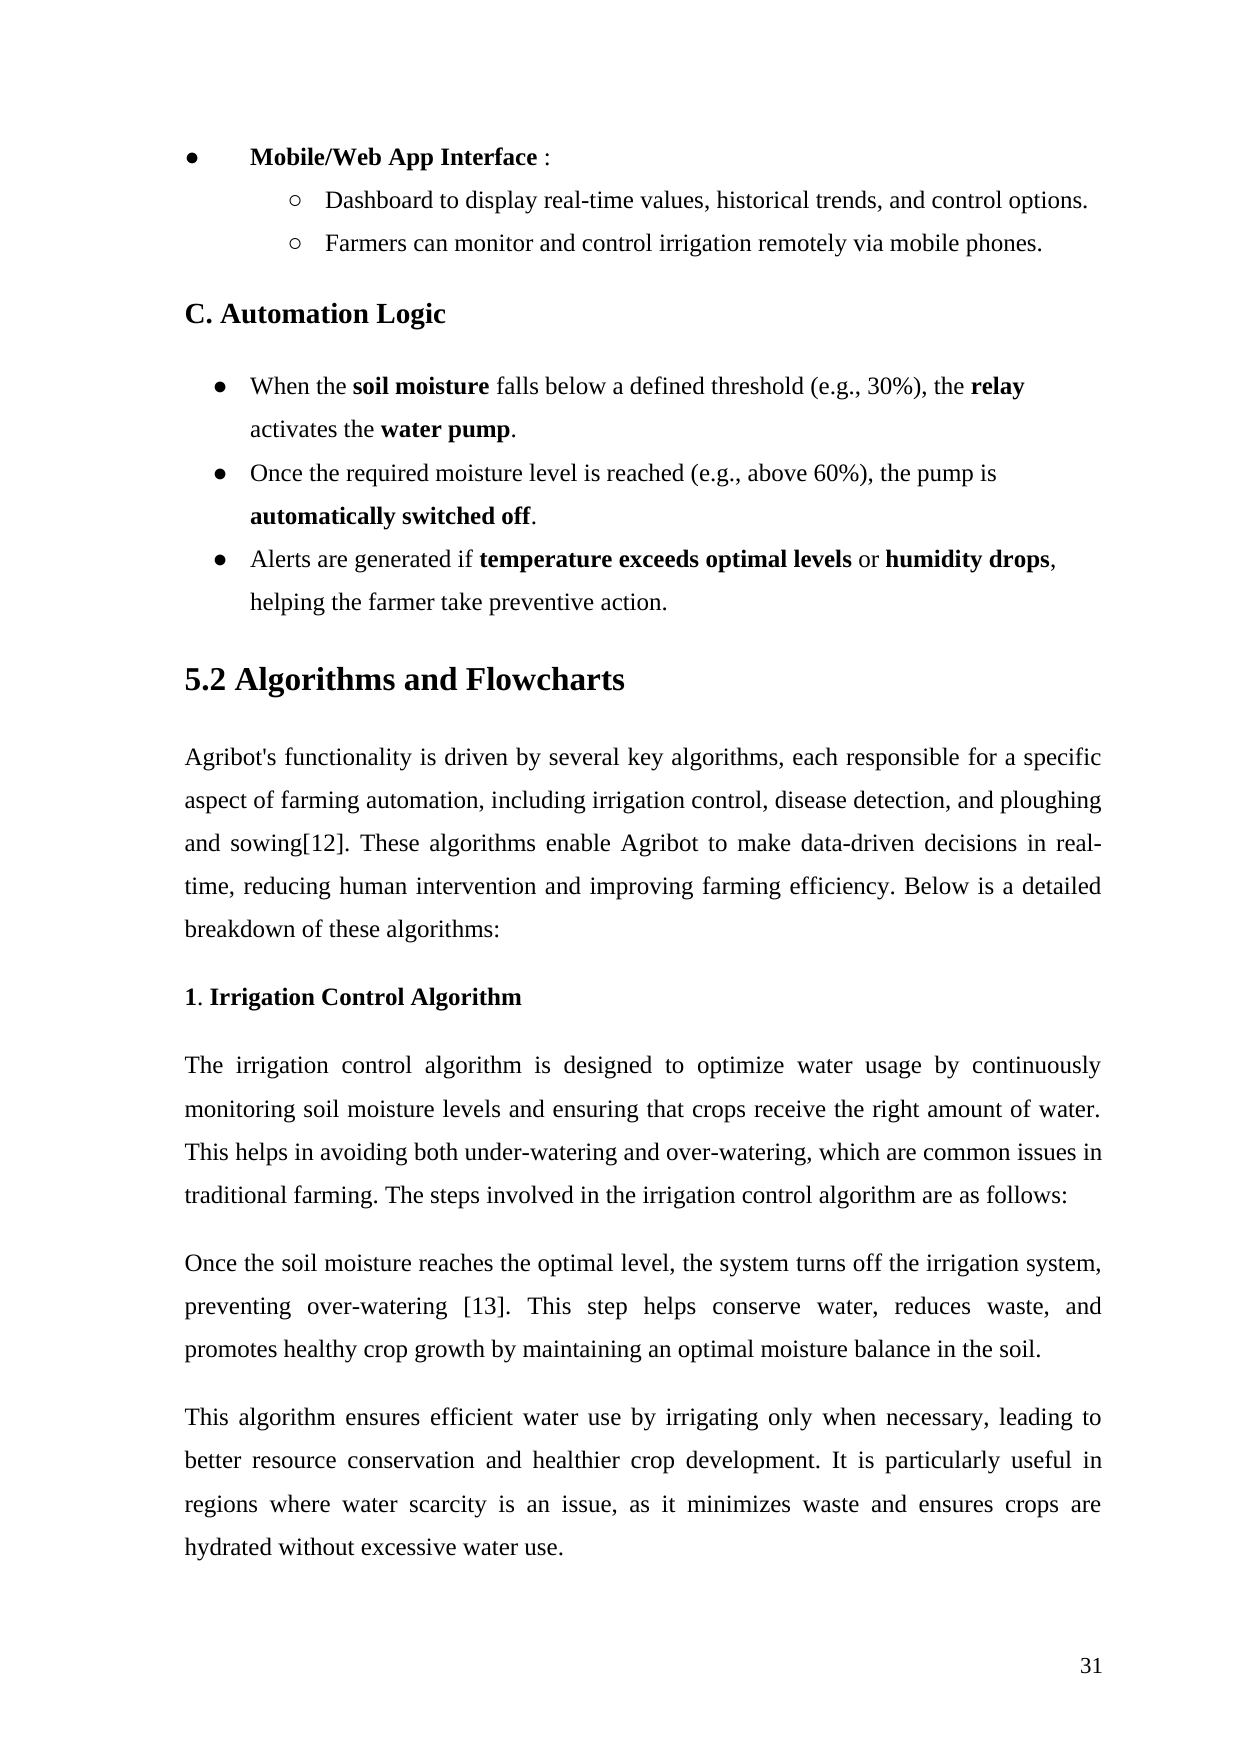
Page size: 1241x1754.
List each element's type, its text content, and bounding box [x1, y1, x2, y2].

list Farmers can monitor and control irrigation remotely via mobile phones. [287, 228, 1103, 257]
list When the soil moisture falls below a defined threshold (e.g., 30%), the relay activates the water pump. [212, 371, 1103, 443]
text This algorithm ensures efficient water use by irrigating only when necessary, leading to better resource conservation and healthier crop development. It is particularly useful in regions where water scarcity is an issue, as it minimizes waste and ensures crops are hydrated without excessive water use. [184, 1402, 1103, 1561]
list Dashboard to display real-time values, historical trends, and control options. [287, 185, 1103, 213]
subtitle C. Automation Logic [184, 296, 1103, 329]
list Alerts are generated if temperature exceeds optimal levels or humidity drops, helping the farmer take preventive action. [212, 544, 1103, 616]
subtitle 5.2 Algorithms and Flowcharts [184, 659, 1103, 698]
text Once the soil moisture reaches the optimal level, the system turns off the irrigation system, preventing over-watering [13]. This step helps conserve water, reduces waste, and promotes healthy crop growth by maintaining an optimal moisture balance in the soil. [184, 1248, 1103, 1363]
text Agribot's functionality is driven by several key algorithms, each responsible for a specific aspect of farming automation, including irrigation control, disease detection, and ploughing and sowing[12]. These algorithms enable Agribot to make data-driven decisions in real-time, reducing human intervention and improving farming efficiency. Below is a detailed breakdown of these algorithms: [184, 742, 1103, 943]
text 1. Irrigation Control Algorithm [184, 982, 1103, 1011]
list Mobile/Web App Interface : [184, 142, 1103, 170]
text The irrigation control algorithm is designed to optimize water usage by continuously monitoring soil moisture levels and ensuring that crops receive the right amount of water. This helps in avoiding both under-watering and over-watering, which are common issues in traditional farming. The steps involved in the irrigation control algorithm are as follows: [184, 1051, 1103, 1209]
list Once the required moisture level is reached (e.g., above 60%), the pump is automatically switched off. [212, 458, 1103, 529]
